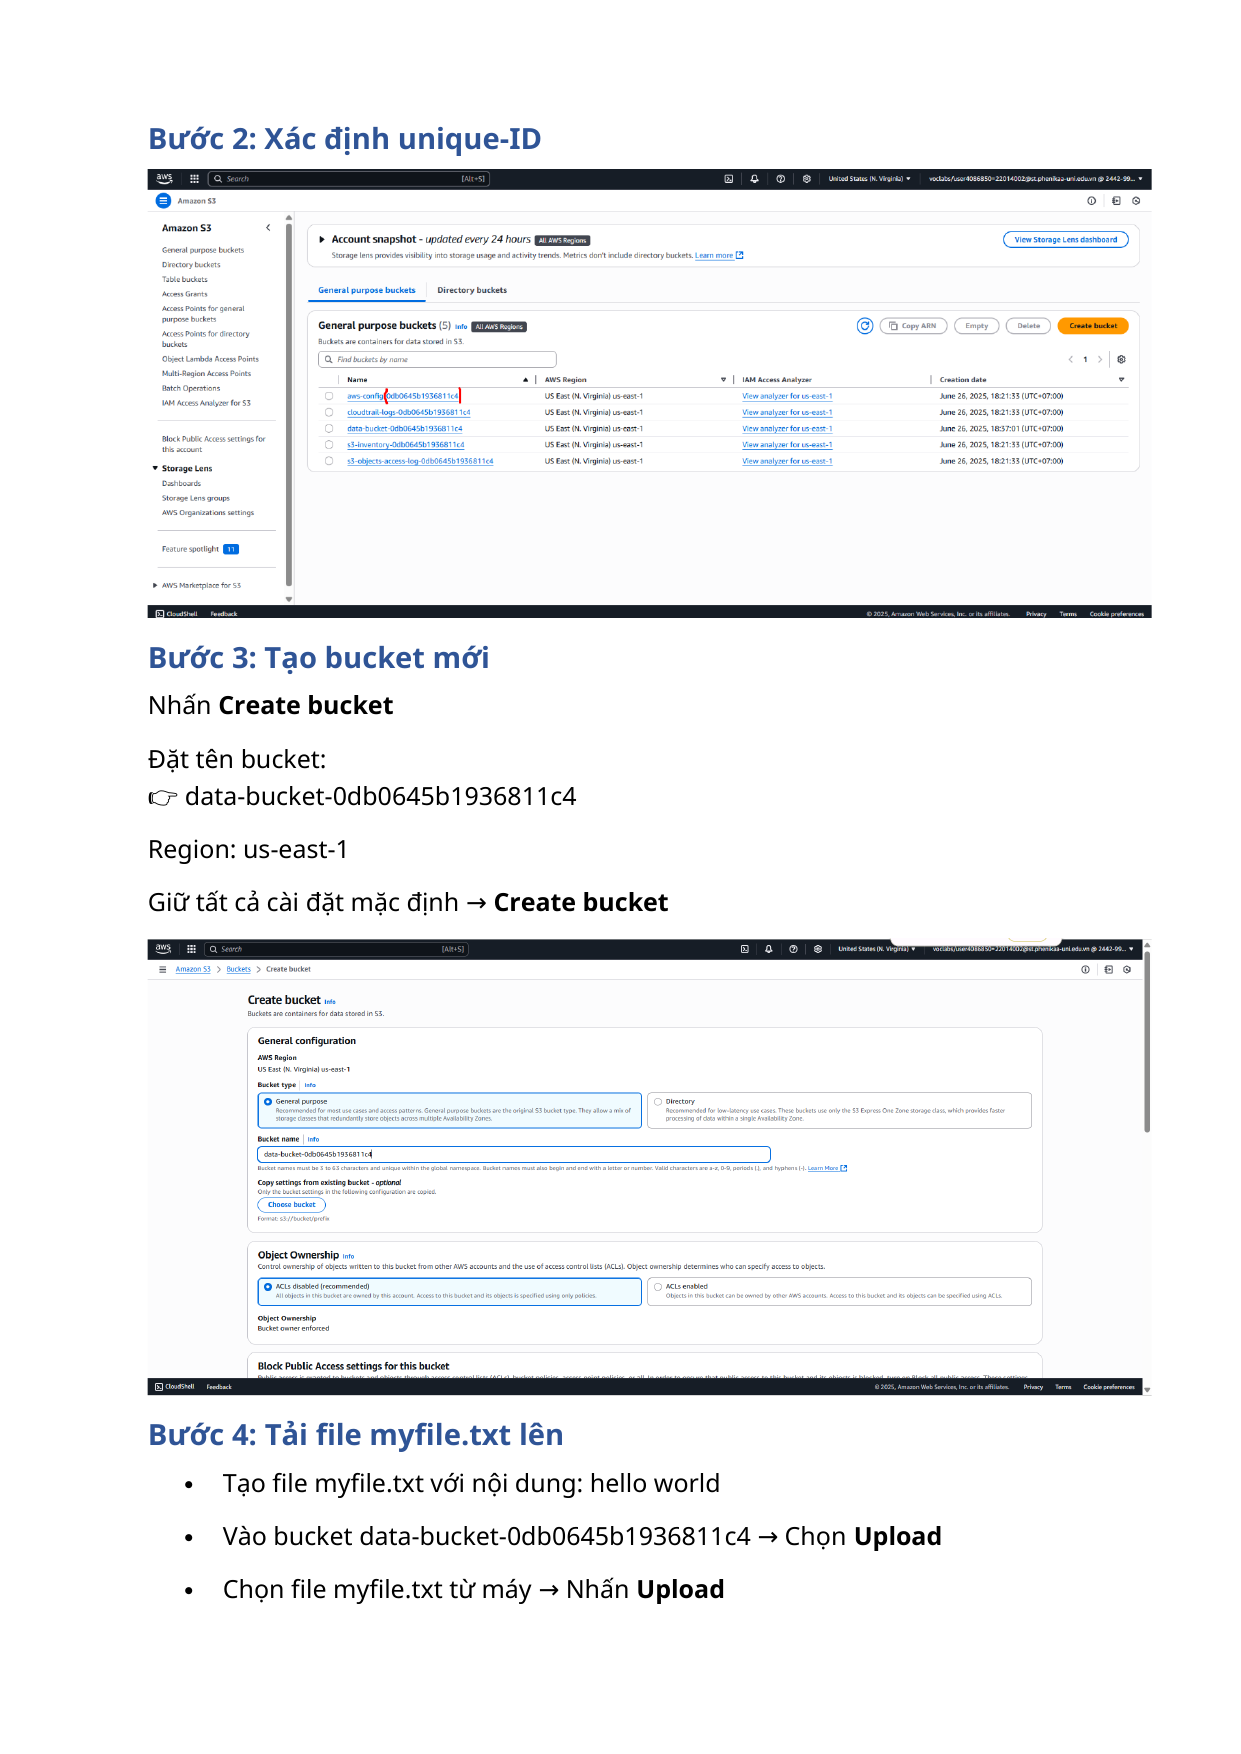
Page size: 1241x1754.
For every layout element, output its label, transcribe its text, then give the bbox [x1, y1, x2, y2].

picture [147, 169, 1152, 618]
subtitle Bước 3: Tạo bucket mới [148, 637, 1122, 677]
subtitle Bước 2: Xác định unique-ID [148, 118, 1122, 158]
subtitle Bước 4: Tải file myfile.txt lên [148, 1414, 1122, 1454]
picture [147, 938, 1152, 1396]
list Chọn file myfile.txt từ máy → Nhấn Upload [185, 1572, 1122, 1606]
text Region: us-east-1 [148, 832, 1122, 866]
text Đặt tên bucket: 👉 data-bucket-0db0645b1936811c4 [148, 741, 1122, 812]
text Giữ tất cả cài đặt mặc định → Create bucket [148, 885, 1122, 919]
text Nhấn Create bucket [148, 688, 1122, 722]
list Vào bucket data-bucket-0db0645b1936811c4 → Chọn Upload [185, 1519, 1122, 1553]
list Tạo file myfile.txt với nội dung: hello world [185, 1465, 1122, 1499]
